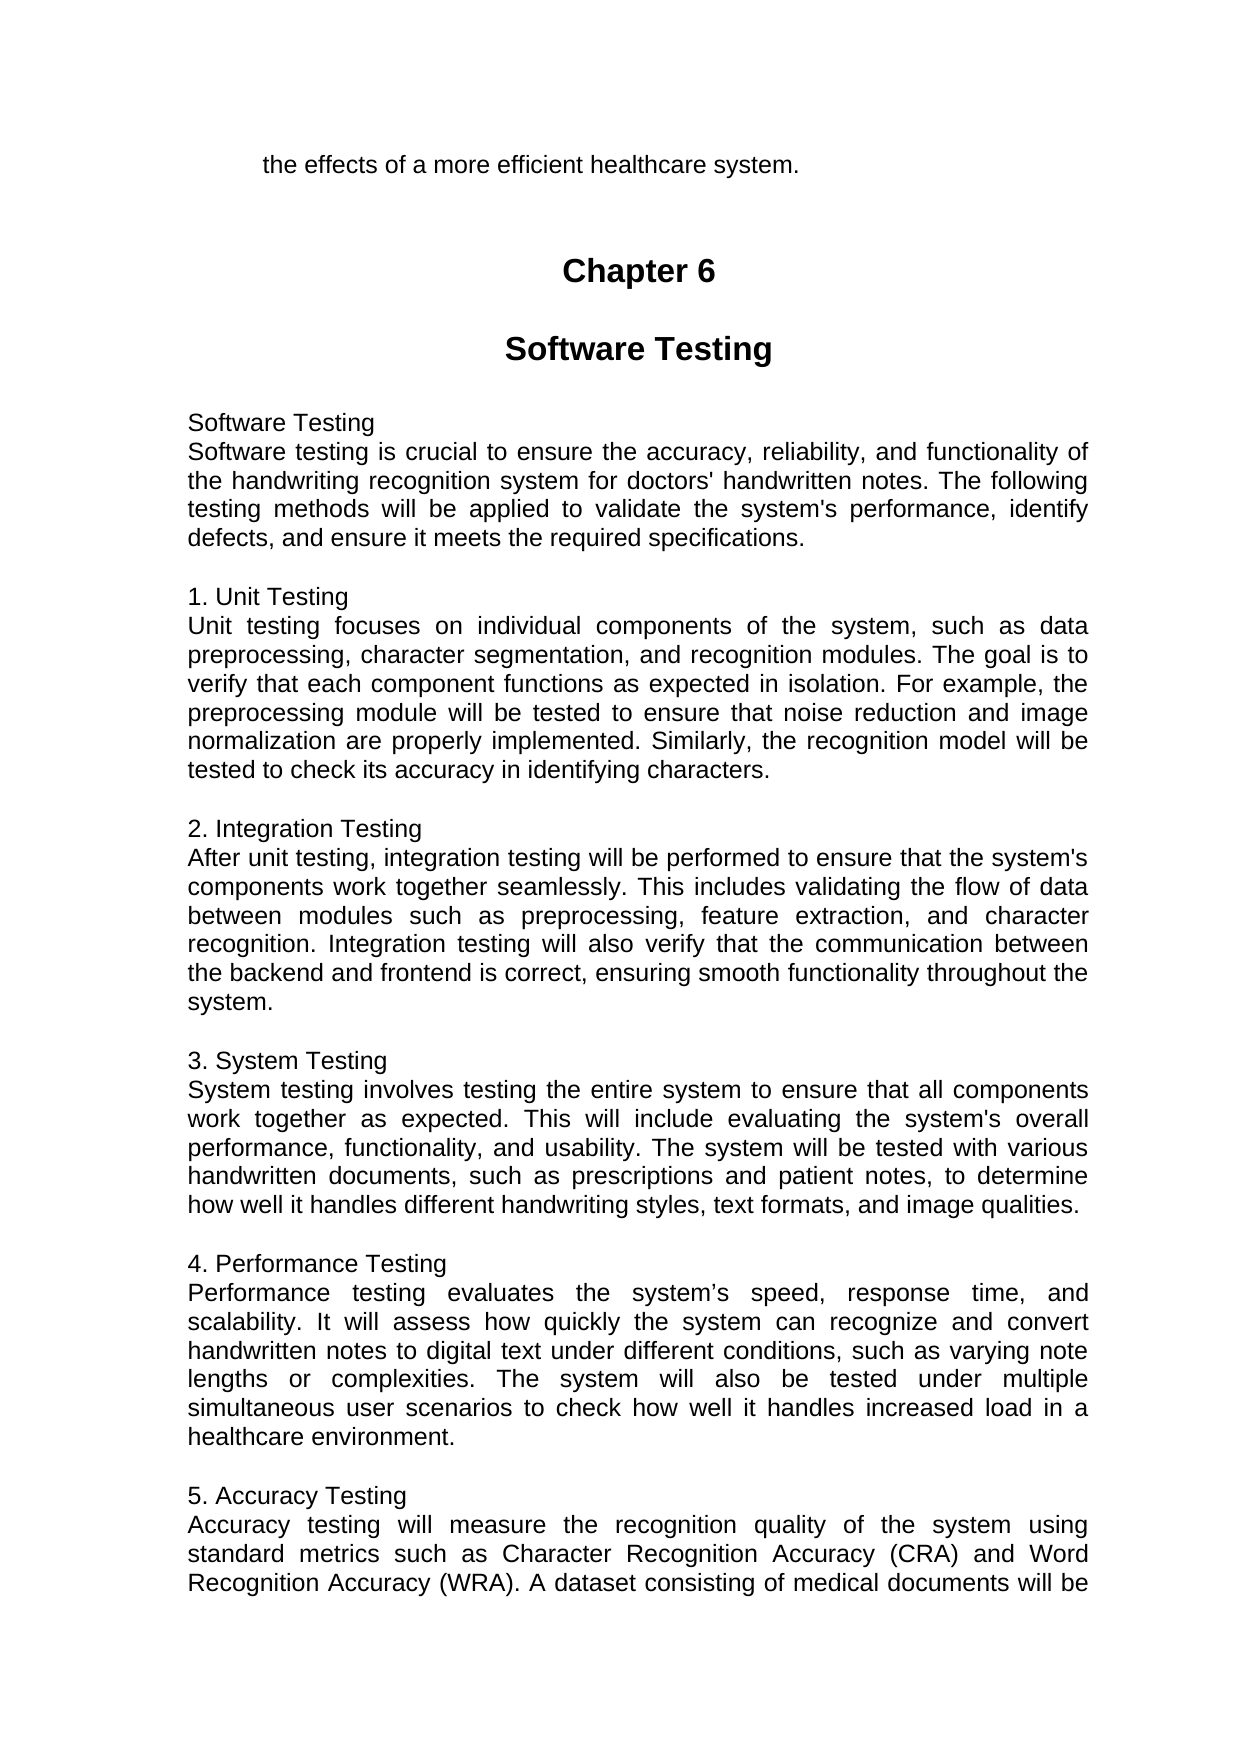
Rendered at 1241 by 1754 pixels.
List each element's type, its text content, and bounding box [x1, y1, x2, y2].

text Chapter 6 [187, 251, 1090, 290]
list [225, 150, 1090, 179]
text 4. Performance Testing [187, 1249, 1090, 1277]
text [187, 1510, 1090, 1596]
text 3. System Testing [187, 1046, 1090, 1074]
text System testing involves testing the entire system to ensure that all components work together as expected. This will include evaluating the system's overall performance, functionality, and usability. The system will be tested with various handwritten documents, such as prescriptions and patient notes, to determine how well it handles different handwriting styles, text formats, and image qualities. [187, 1075, 1090, 1219]
text Performance testing evaluates the system’s speed, response time, and scalability. It will assess how quickly the system can recognize and convert handwritten notes to digital text under different conditions, such as varying note lengths or complexities. The system will also be tested under multiple simultaneous user scenarios to check how well it handles increased load in a healthcare environment. [187, 1278, 1090, 1451]
text 1. Unit Testing [187, 582, 1090, 611]
text Software testing is crucial to ensure the accuracy, reliability, and functionality of the handwriting recognition system for doctors' handwritten notes. The following testing methods will be applied to validate the system's performance, identify defects, and ensure it meets the required specifications. [187, 437, 1090, 552]
text 5. Accuracy Testing [187, 1481, 1090, 1509]
text Unit testing focuses on individual components of the system, such as data preprocessing, character segmentation, and recognition modules. The goal is to verify that each component functions as expected in isolation. For example, the preprocessing module will be tested to ensure that noise reduction and image normalization are properly implemented. Similarly, the recognition model will be tested to check its accuracy in identifying characters. [187, 611, 1090, 784]
text After unit testing, integration testing will be performed to ensure that the system's components work together seamlessly. This includes validating the flow of data between modules such as preprocessing, feature extraction, and character recognition. Integration testing will also verify that the communication between the backend and frontend is correct, ensuring smooth functionality throughout the system. [187, 843, 1090, 1016]
text Software Testing [187, 329, 1090, 368]
text Software Testing [187, 407, 1090, 436]
text 2. Integration Testing [187, 814, 1090, 842]
